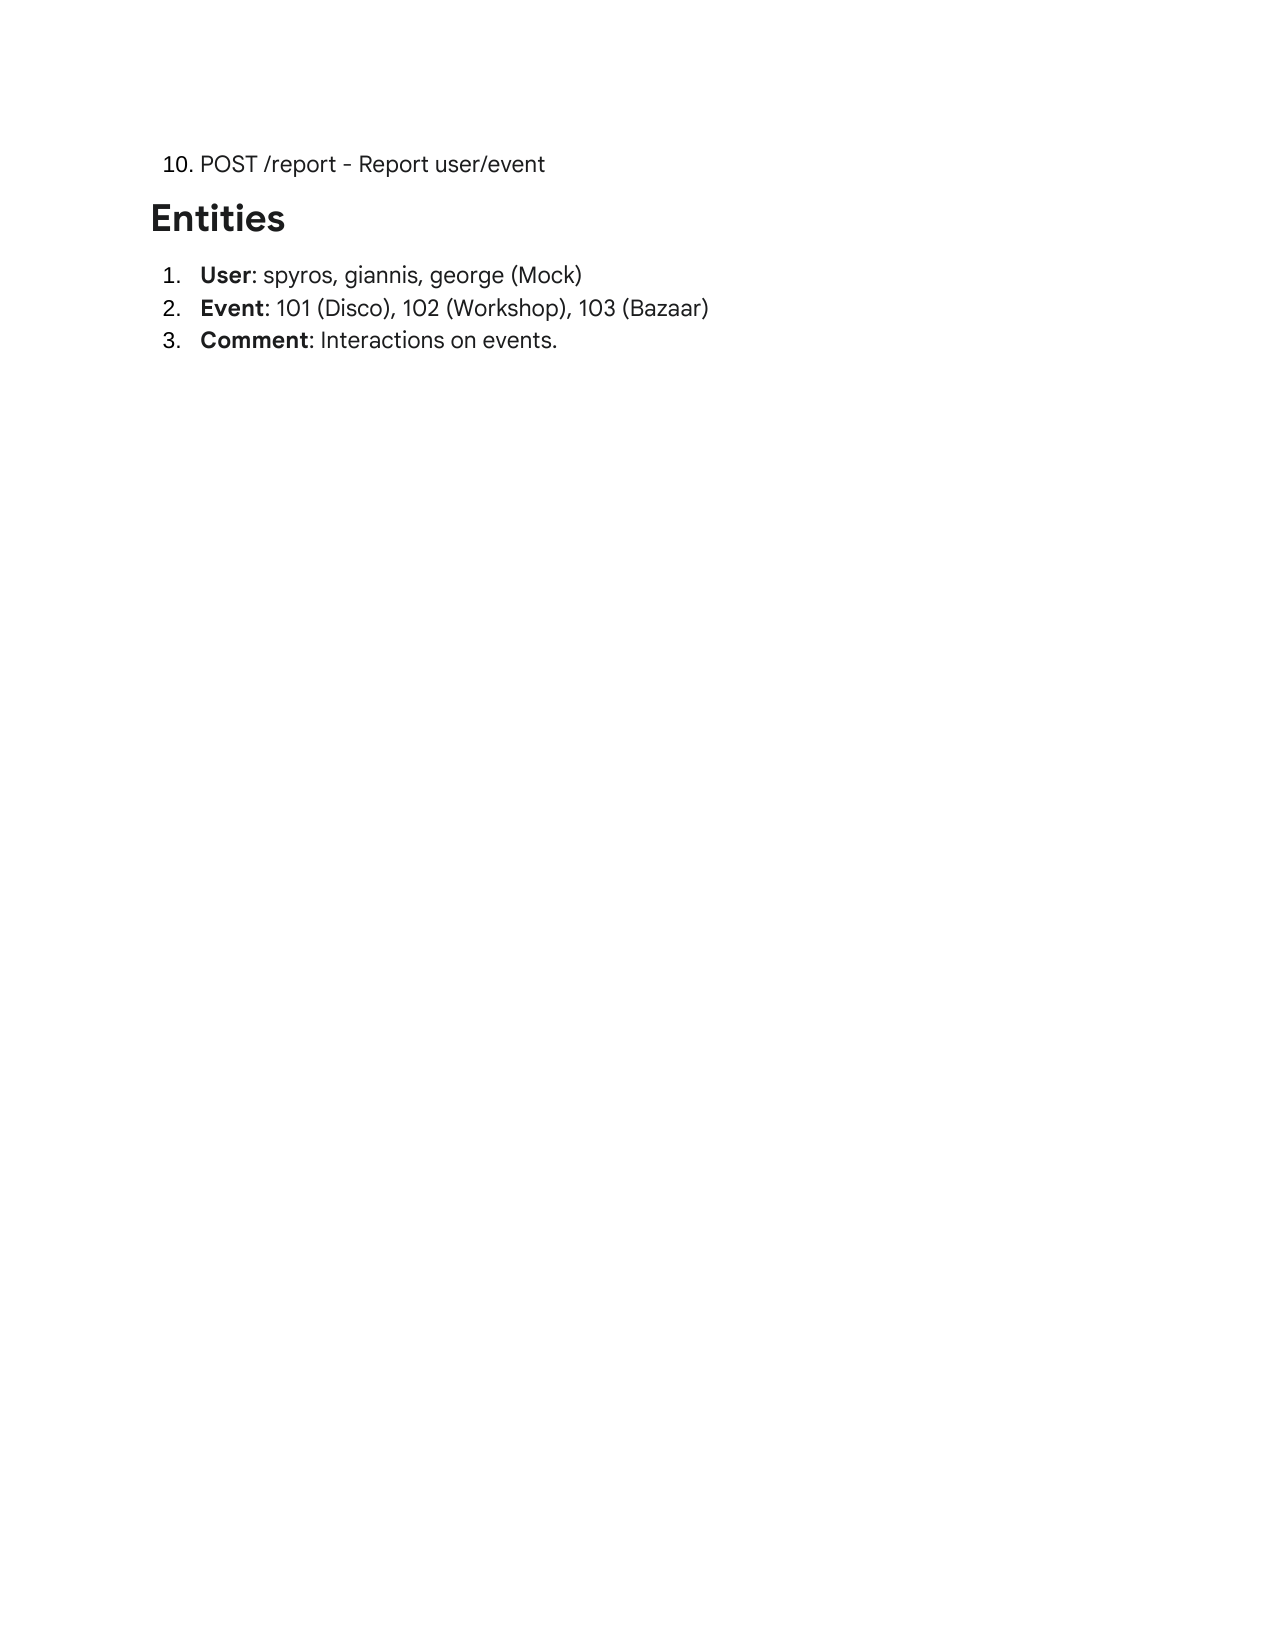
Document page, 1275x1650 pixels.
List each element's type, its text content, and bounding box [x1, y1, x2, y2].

list POST /report - Report user/event [162, 150, 1125, 179]
list User: spyros, giannis, george (Mock) [162, 261, 1125, 290]
subtitle Entities [150, 195, 1125, 242]
list Event: 101 (Disco), 102 (Workshop), 103 (Bazaar) [162, 294, 1125, 323]
list Comment: Interactions on events. [162, 327, 1125, 355]
